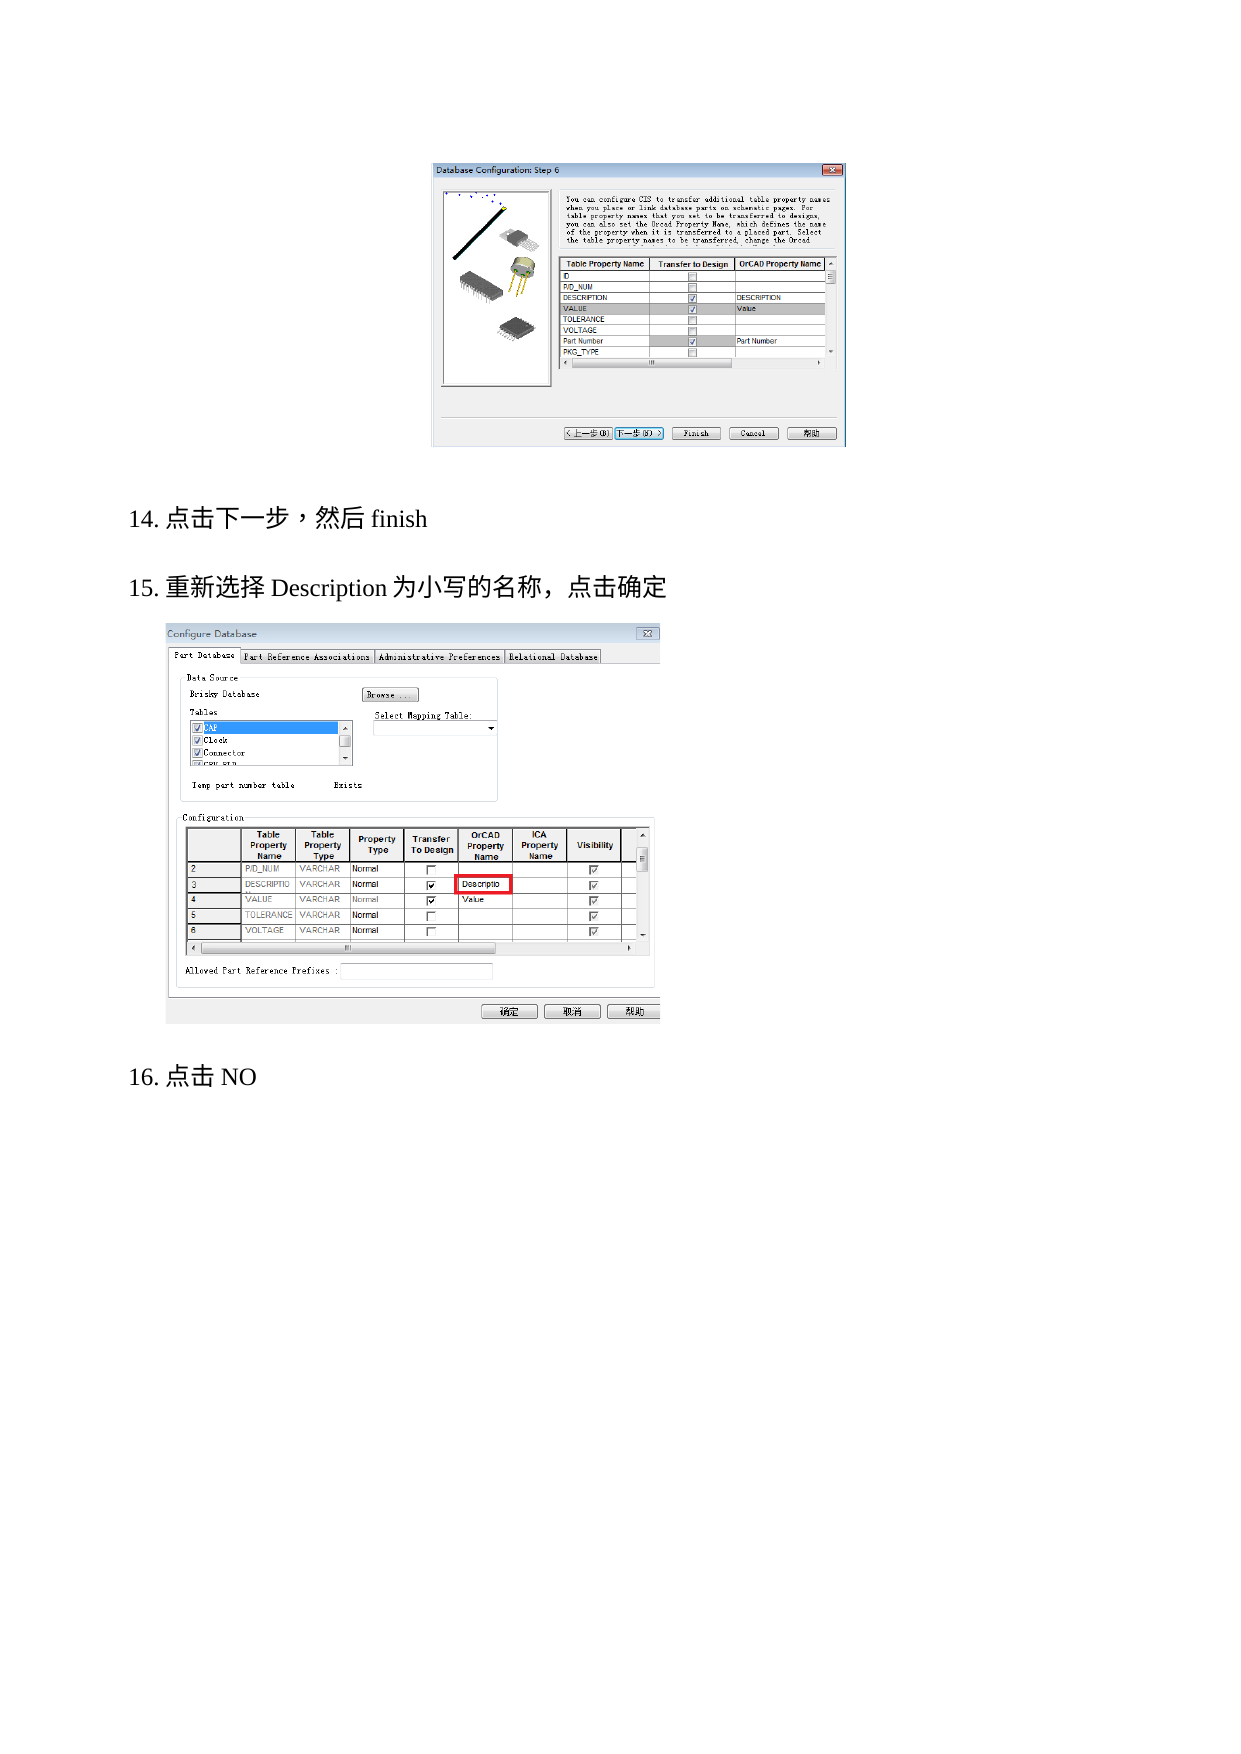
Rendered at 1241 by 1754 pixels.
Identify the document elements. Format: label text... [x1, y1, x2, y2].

list 点击下一步，然后finish [128, 484, 1112, 552]
picture [431, 163, 846, 447]
list 点击NO [128, 1042, 1112, 1109]
list 重新选择Description为小写的名称，点击确定 [128, 552, 1112, 620]
picture [165, 623, 661, 1024]
